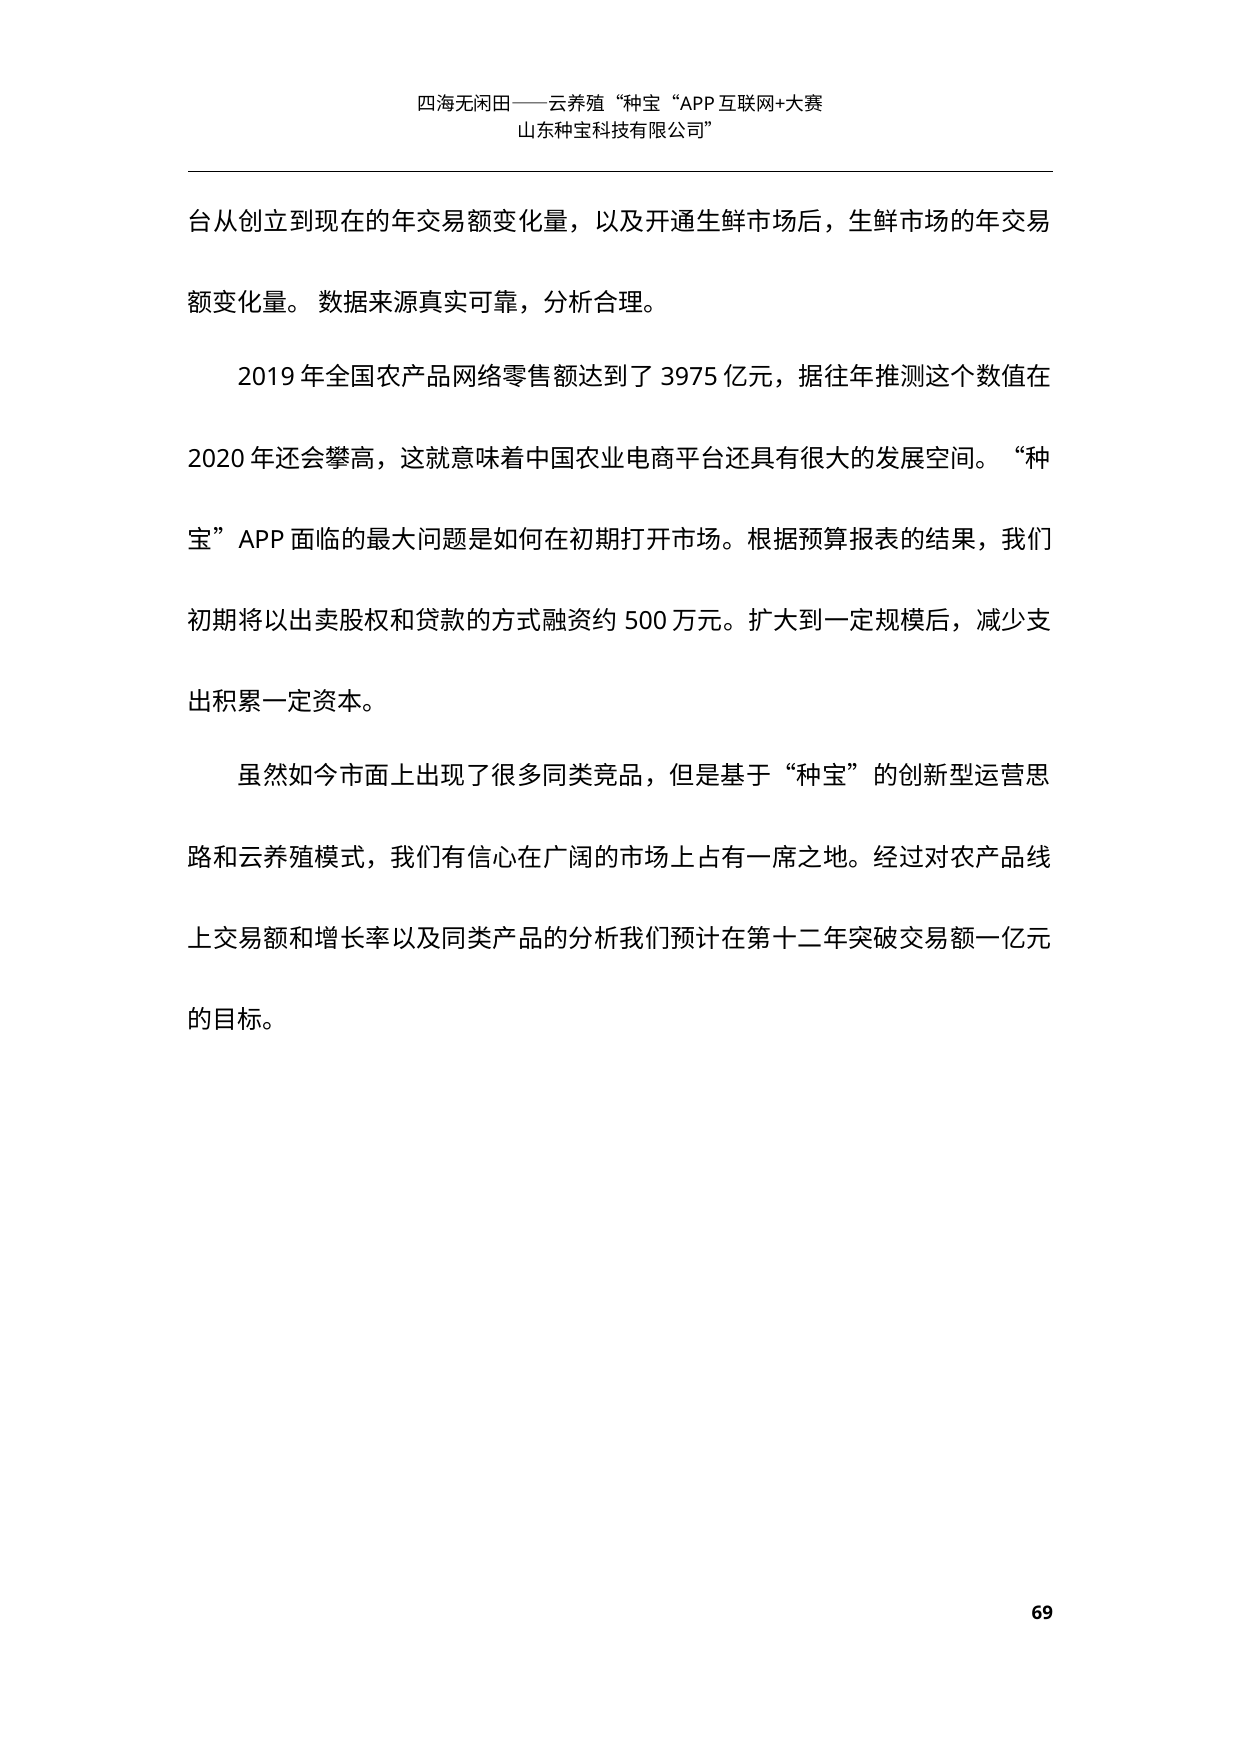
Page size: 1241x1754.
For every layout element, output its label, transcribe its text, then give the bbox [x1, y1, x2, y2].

text 虽然如今市面上出现了很多同类竞品，但是基于“种宝”的创新型运营思路和云养殖模式，我们有信心在广阔的市场上占有一席之地。经过对农产品线上交易额和增长率以及同类产品的分析我们预计在第十二年突破交易额一亿元的目标。 [187, 741, 1053, 1050]
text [187, 187, 1053, 333]
text 2019年全国农产品网络零售额达到了3975亿元，据往年推测这个数值在2020年还会攀高，这就意味着中国农业电商平台还具有很大的发展空间。“种宝”APP面临的最大问题是如何在初期打开市场。根据预算报表的结果，我们初期将以出卖股权和贷款的方式融资约500万元。扩大到一定规模后，减少支出积累一定资本。 [187, 342, 1053, 732]
